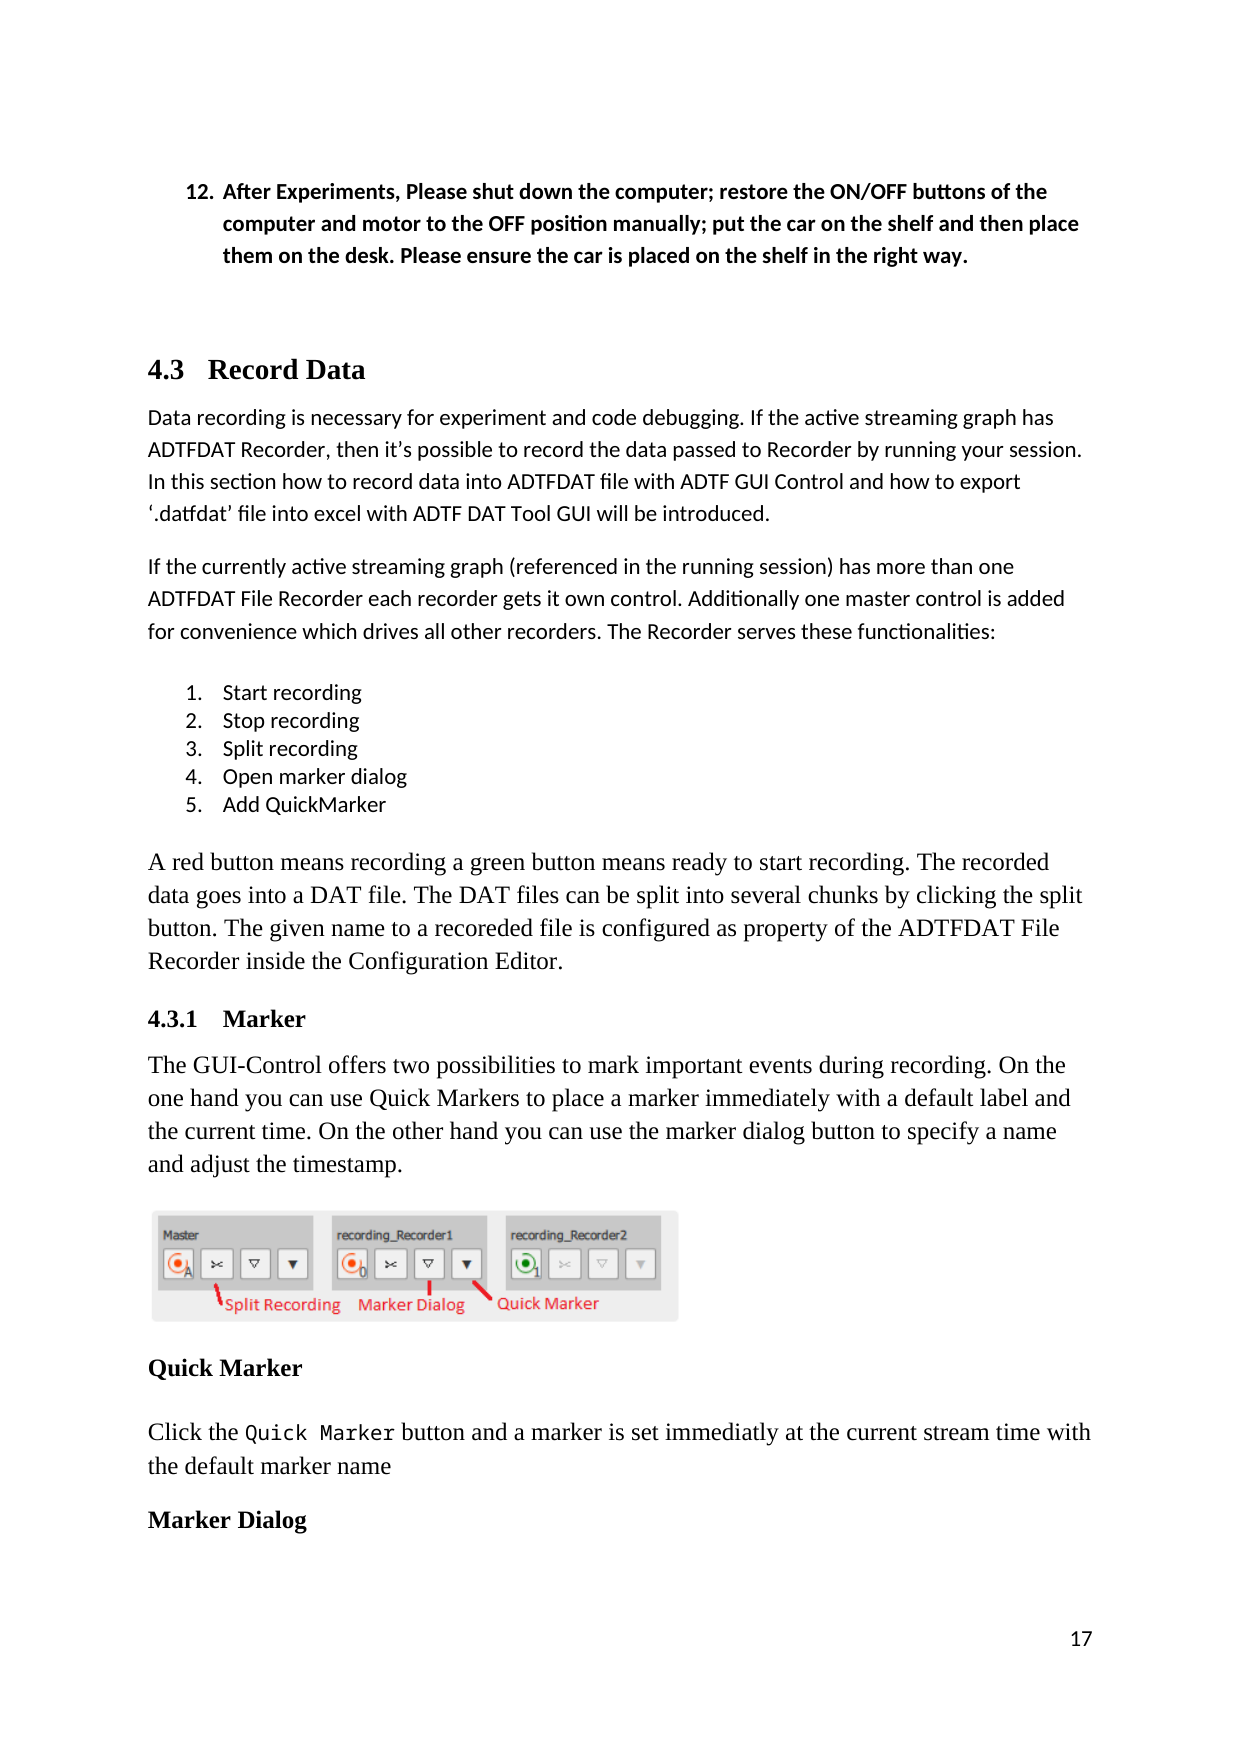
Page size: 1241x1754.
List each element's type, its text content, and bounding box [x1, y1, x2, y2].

subtitle Marker [148, 1004, 1092, 1033]
subtitle Record Data [148, 352, 1092, 385]
text Marker Dialog [148, 1505, 1092, 1533]
list Stop recording [185, 706, 1092, 734]
text Quick Marker [148, 1353, 1092, 1382]
text A red button means recording a green button means ready to start recording. The recorded data goes into a DAT file. The DAT files can be split into several chunks by clicking the split button. The given name to a recoreded file is configured as property of the ADTFDAT File Recorder inside the Configuration Editor. [148, 847, 1092, 975]
list Split recording [185, 734, 1092, 762]
text Data recording is necessary for experiment and code debugging. If the active streaming graph has ADTFDAT Recorder, then it’s possible to record the data passed to Recorder by running your session. In this section how to record data into ADTFDAT file with ADTF GUI Control and how to export ‘.datfdat’ file into excel with ADTF DAT Tool GUI will be introduced. [148, 403, 1092, 527]
list Add QuickMarker [185, 790, 1092, 818]
text If the currently active streaming graph (referenced in the running session) has more than one ADTFDAT File Recorder each recorder gets it own control. Additionally one master control is added for convenience which drives all other recorders. The Recorder serves these functionalities: [148, 552, 1092, 645]
list After Experiments, Please shut down the computer; restore the ON/OFF buttons of the computer and motor to the OFF position manually; put the car on the shelf and then place them on the desk. Please ensure the car is placed on the shelf in the right way. [185, 177, 1092, 269]
list Start recording [185, 678, 1092, 706]
list Open marker dialog [185, 762, 1092, 790]
text The GUI-Control offers two possibilities to mark important events during recording. On the one hand you can use Quick Markers to place a marker immediately with a default label and the current time. On the other hand you can use the marker dialog button to specify a name and adjust the timestamp. [148, 1050, 1092, 1178]
picture [147, 1202, 695, 1328]
text Click the Quick Marker button and a marker is set immediatly at the current stream time with the default marker name [148, 1417, 1092, 1479]
